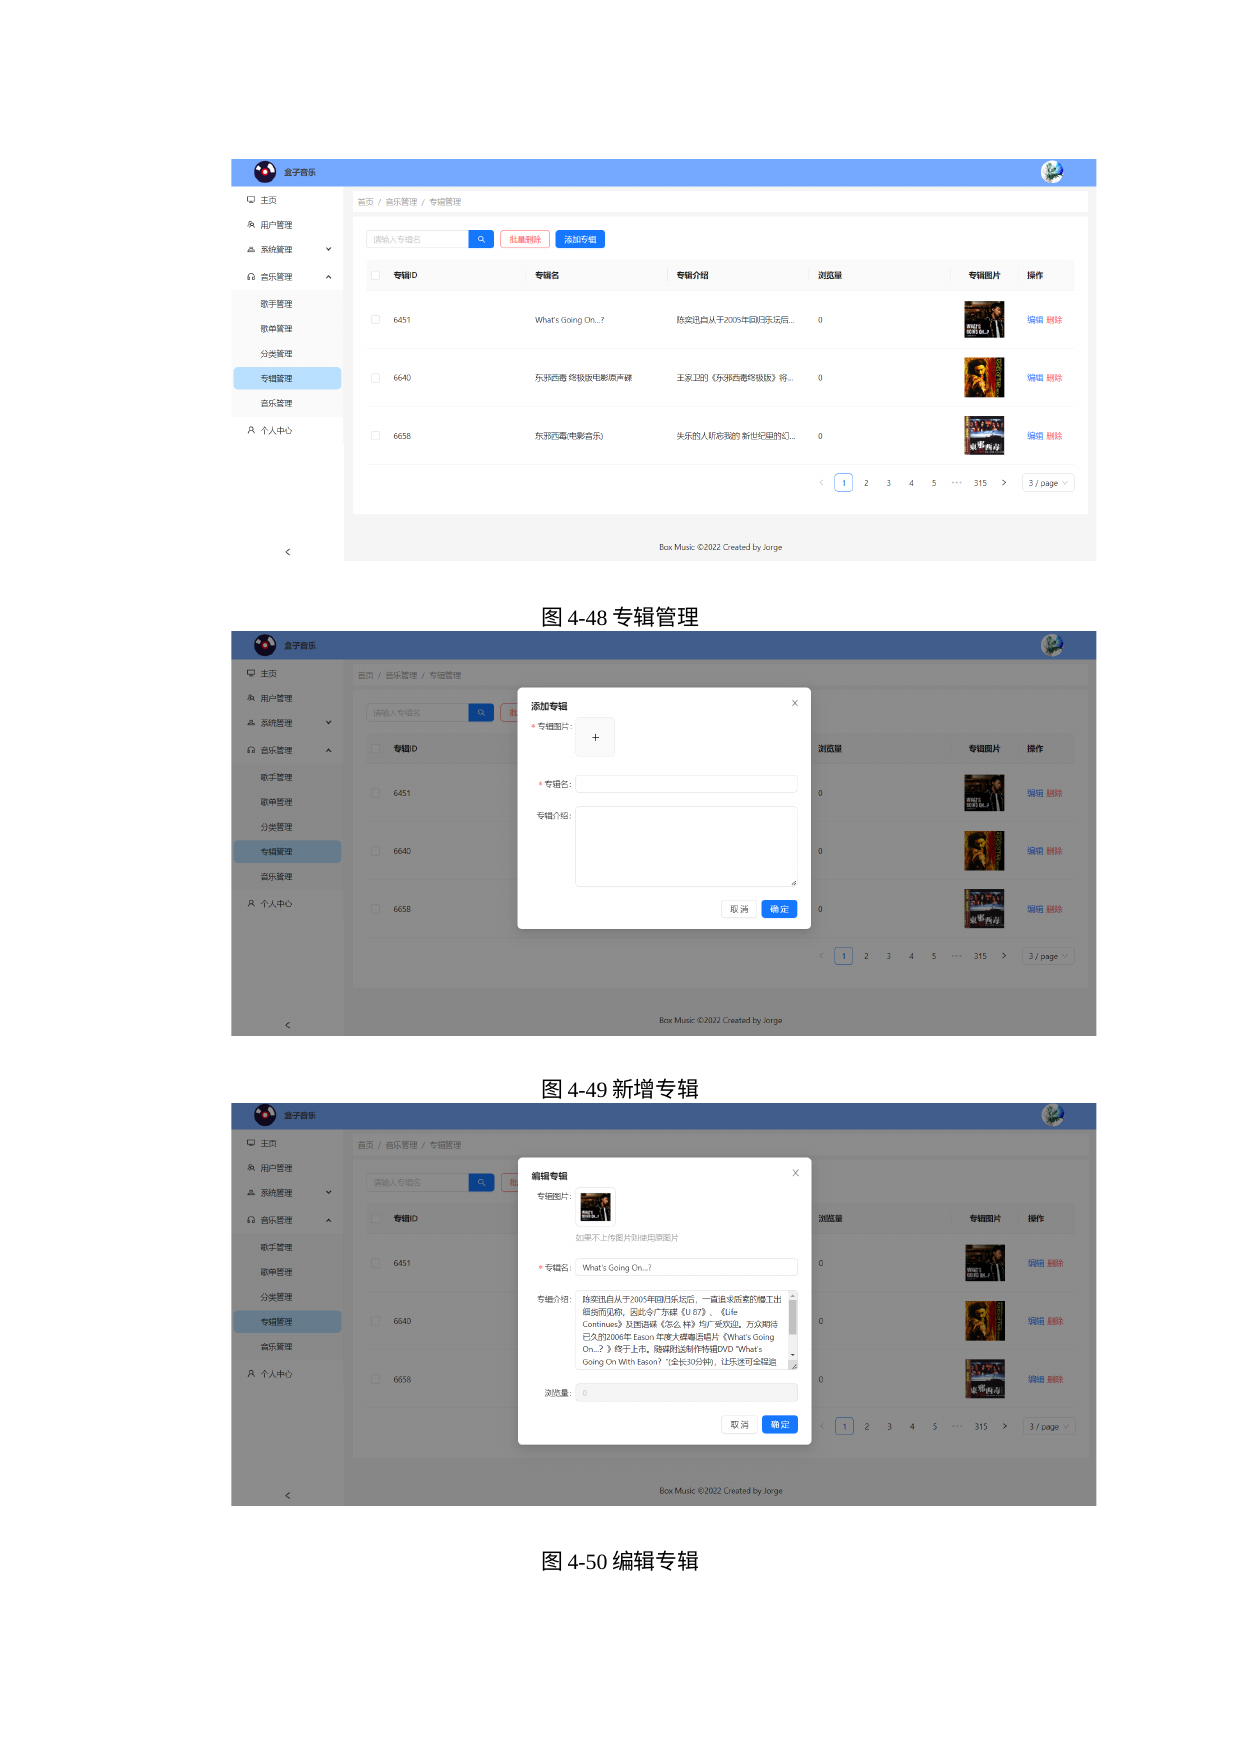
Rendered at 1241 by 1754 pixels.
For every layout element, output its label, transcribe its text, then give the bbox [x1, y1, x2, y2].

text 图4-50编辑专辑 [187, 1543, 1053, 1576]
text 图4-49新增专辑 [187, 1071, 1053, 1104]
picture [231, 631, 1097, 1036]
picture [231, 159, 1097, 561]
text 图4-48专辑管理 [187, 599, 1053, 632]
picture [231, 1103, 1097, 1506]
